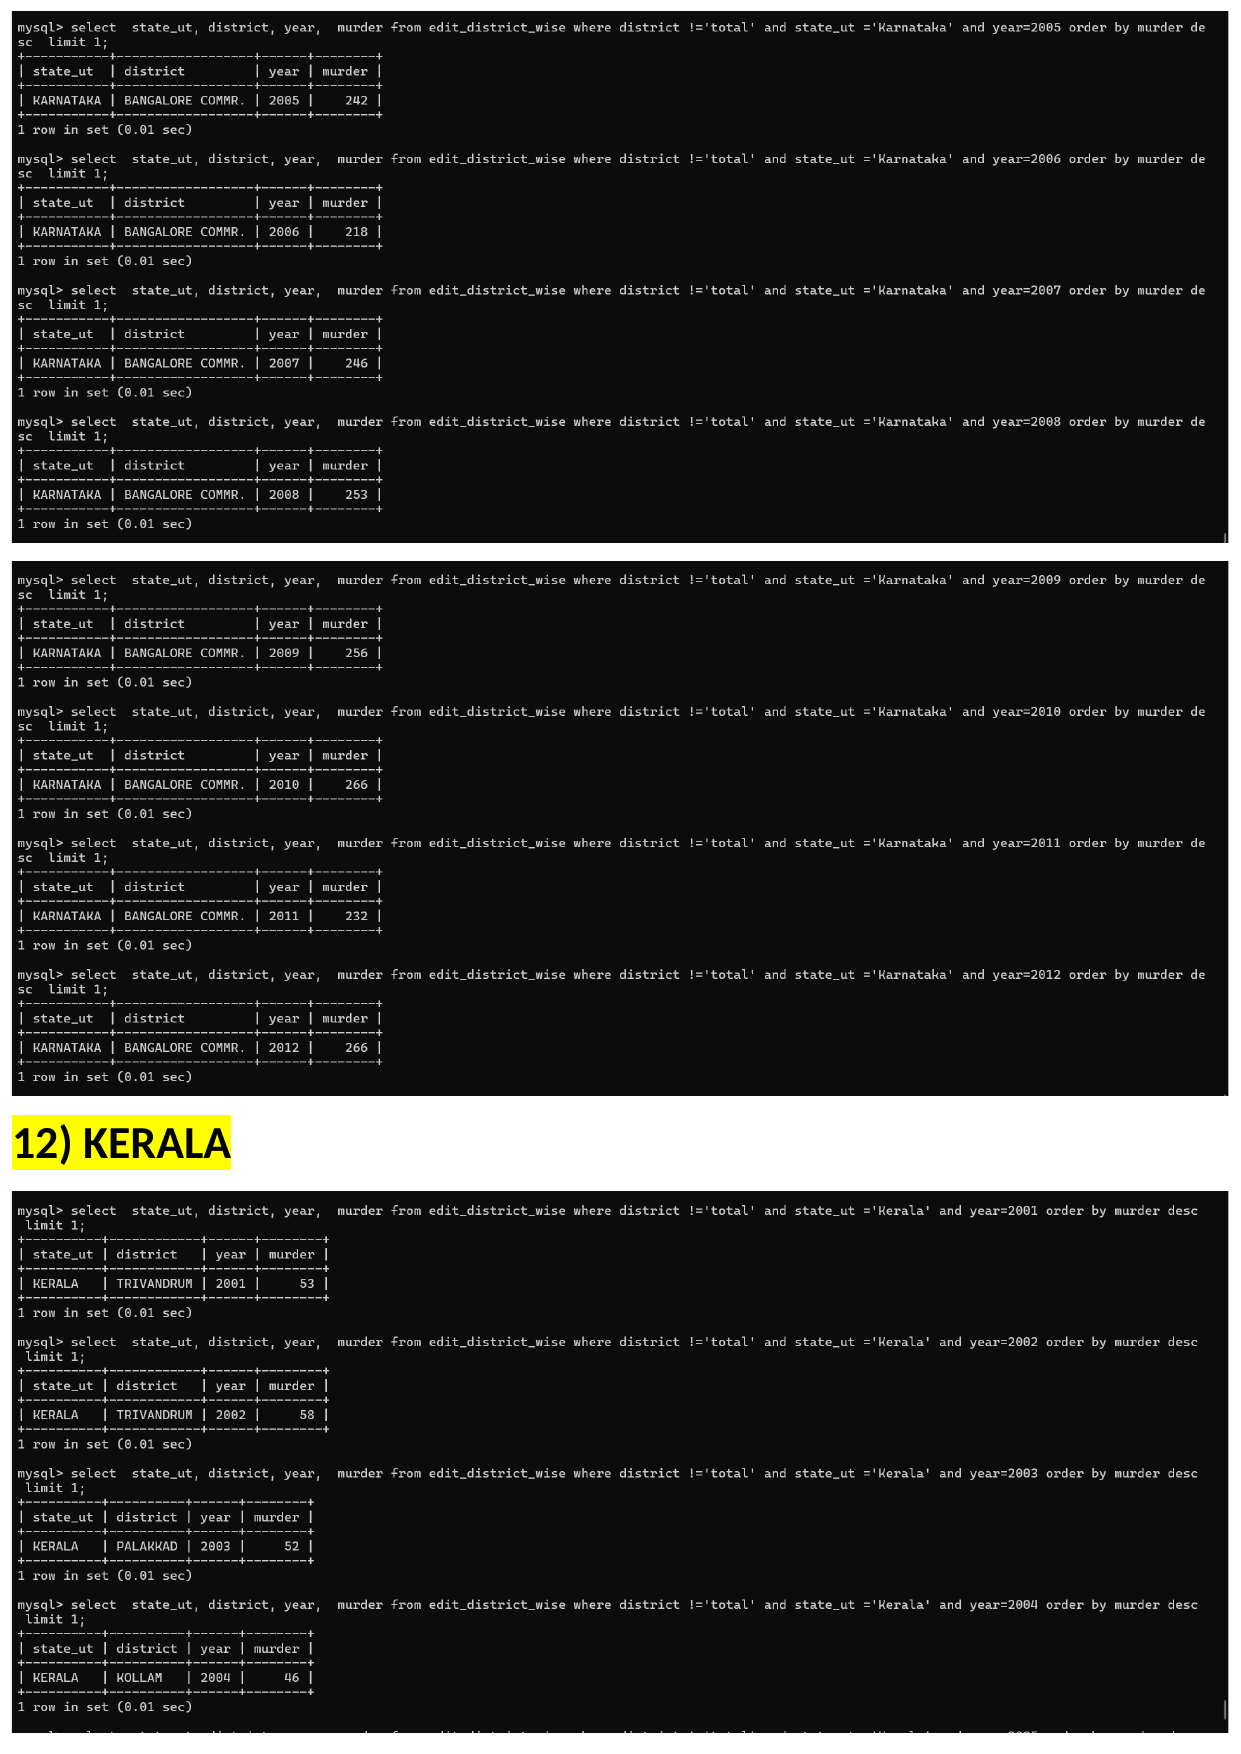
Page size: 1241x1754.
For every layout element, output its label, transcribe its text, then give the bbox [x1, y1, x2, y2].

picture [11, 561, 1229, 1096]
text 12) KERALA [12, 1114, 1228, 1170]
picture [11, 1191, 1229, 1733]
picture [11, 11, 1229, 543]
